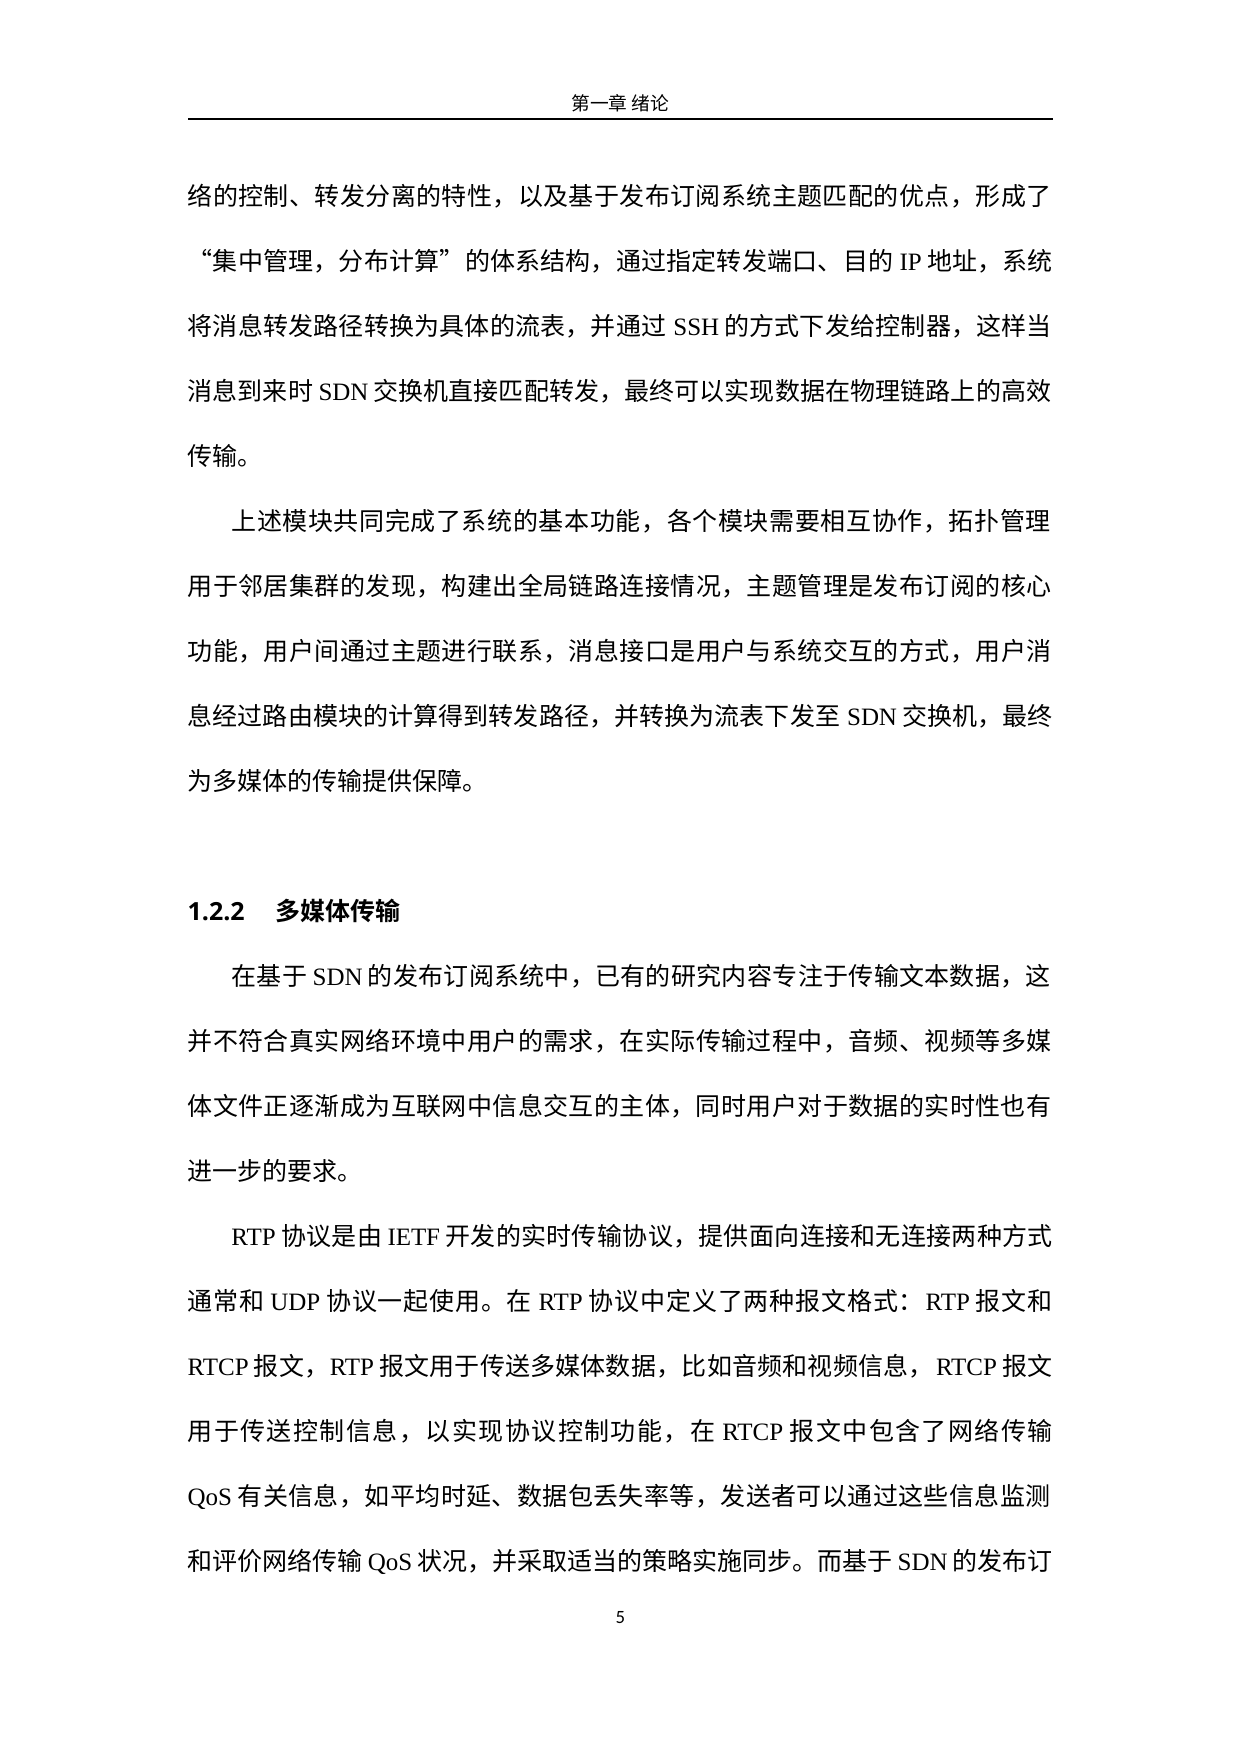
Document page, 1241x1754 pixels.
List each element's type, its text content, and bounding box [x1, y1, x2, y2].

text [187, 162, 1053, 487]
text 在基于SDN的发布订阅系统中，已有的研究内容专注于传输文本数据，这并不符合真实网络环境中用户的需求，在实际传输过程中，音频、视频等多媒体文件正逐渐成为互联网中信息交互的主体，同时用户对于数据的实时性也有进一步的要求。 [187, 942, 1053, 1202]
list 多媒体传输 [187, 877, 1053, 942]
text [187, 1202, 1053, 1592]
text 上述模块共同完成了系统的基本功能，各个模块需要相互协作，拓扑管理用于邻居集群的发现，构建出全局链路连接情况，主题管理是发布订阅的核心功能，用户间通过主题进行联系，消息接口是用户与系统交互的方式，用户消息经过路由模块的计算得到转发路径，并转换为流表下发至SDN交换机，最终为多媒体的传输提供保障。 [187, 487, 1053, 812]
